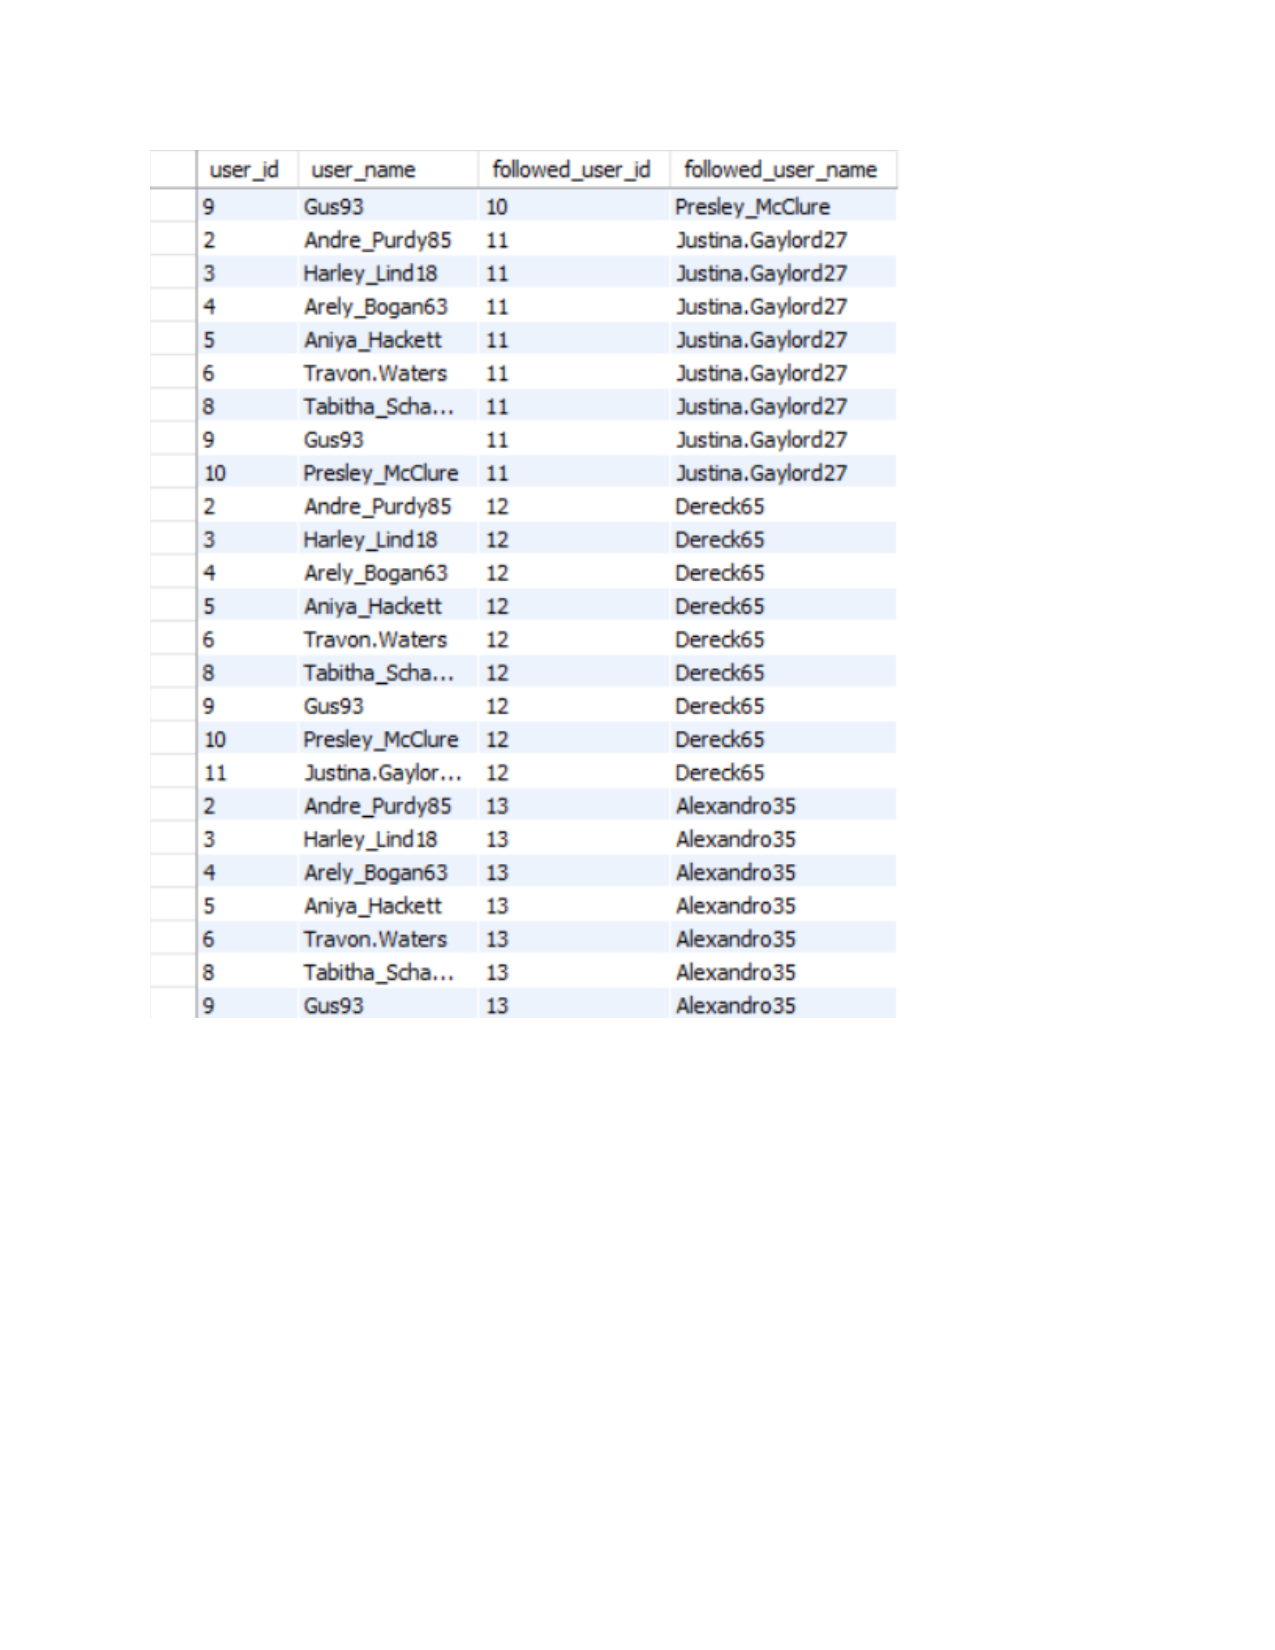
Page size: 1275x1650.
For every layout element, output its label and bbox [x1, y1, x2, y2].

picture [150, 150, 904, 1018]
